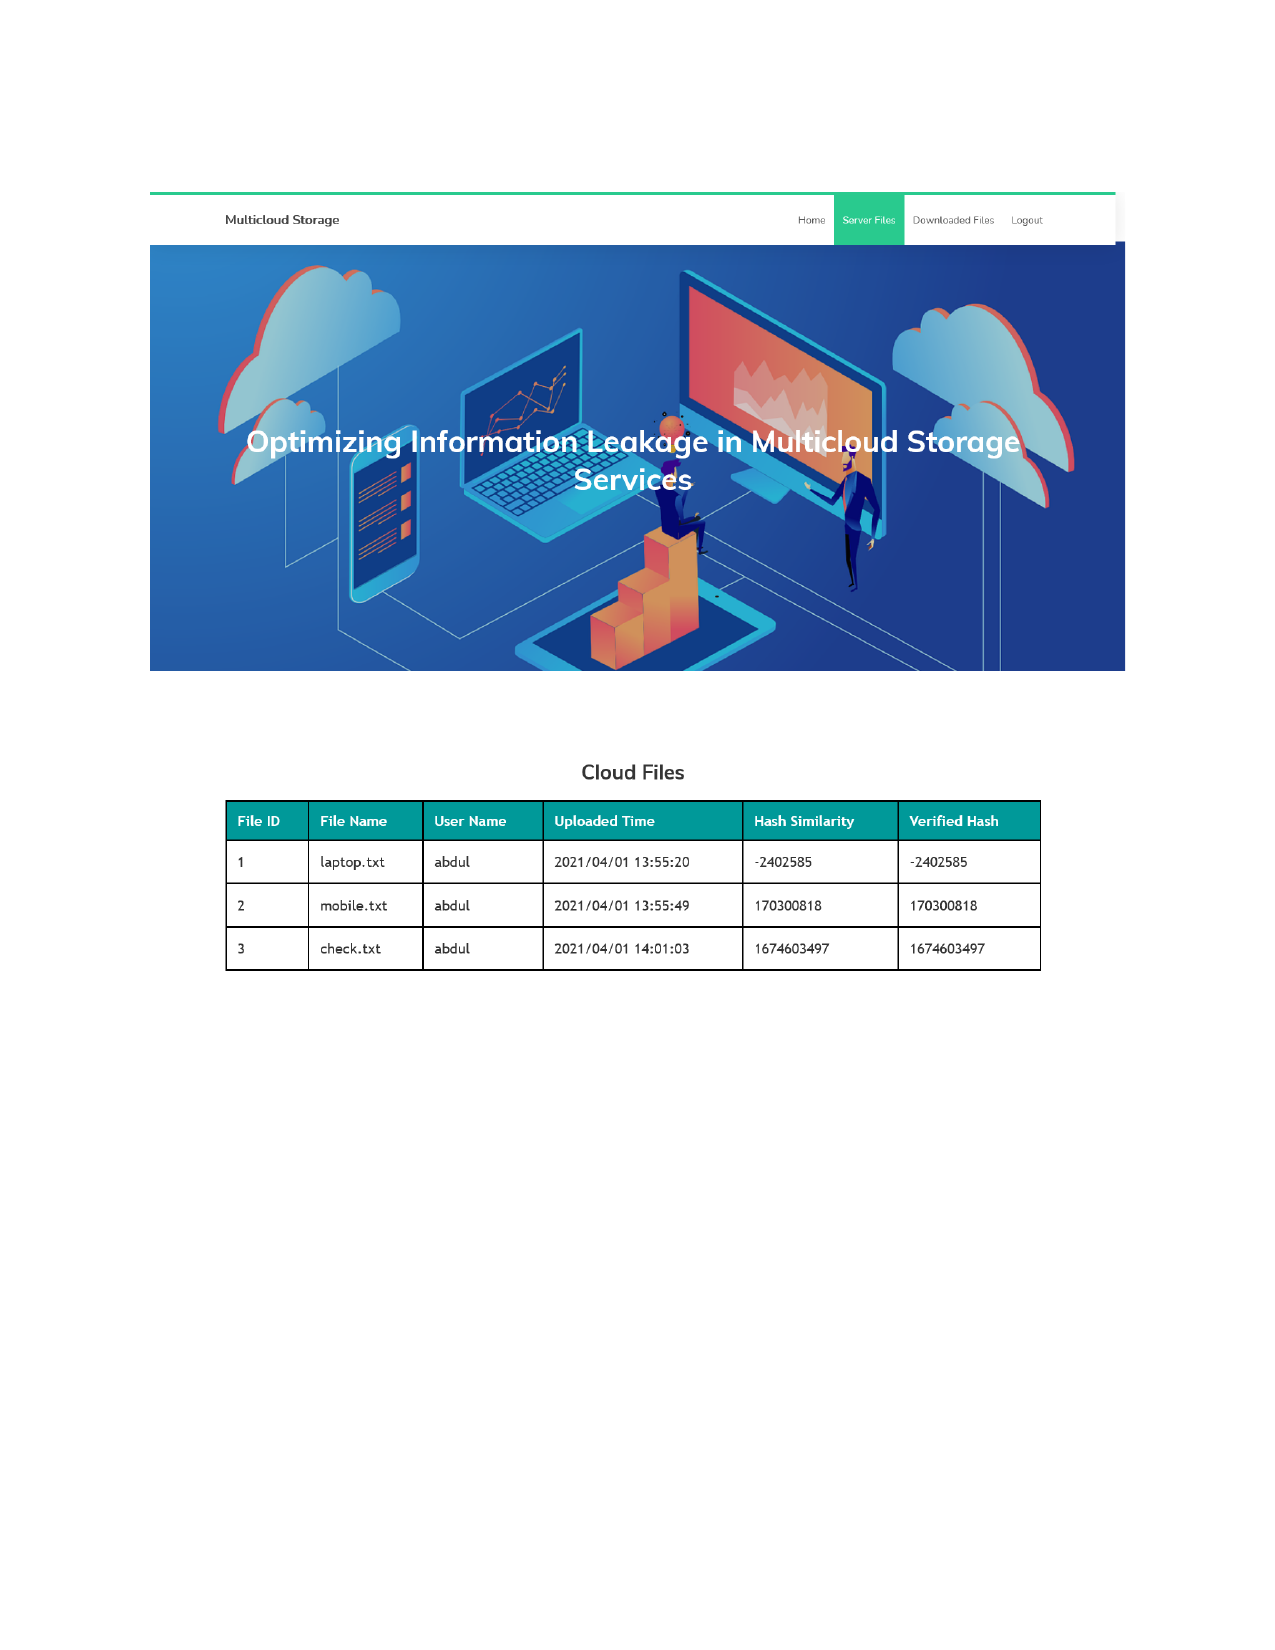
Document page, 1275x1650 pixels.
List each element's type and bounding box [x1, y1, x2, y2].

picture [150, 192, 1125, 1042]
